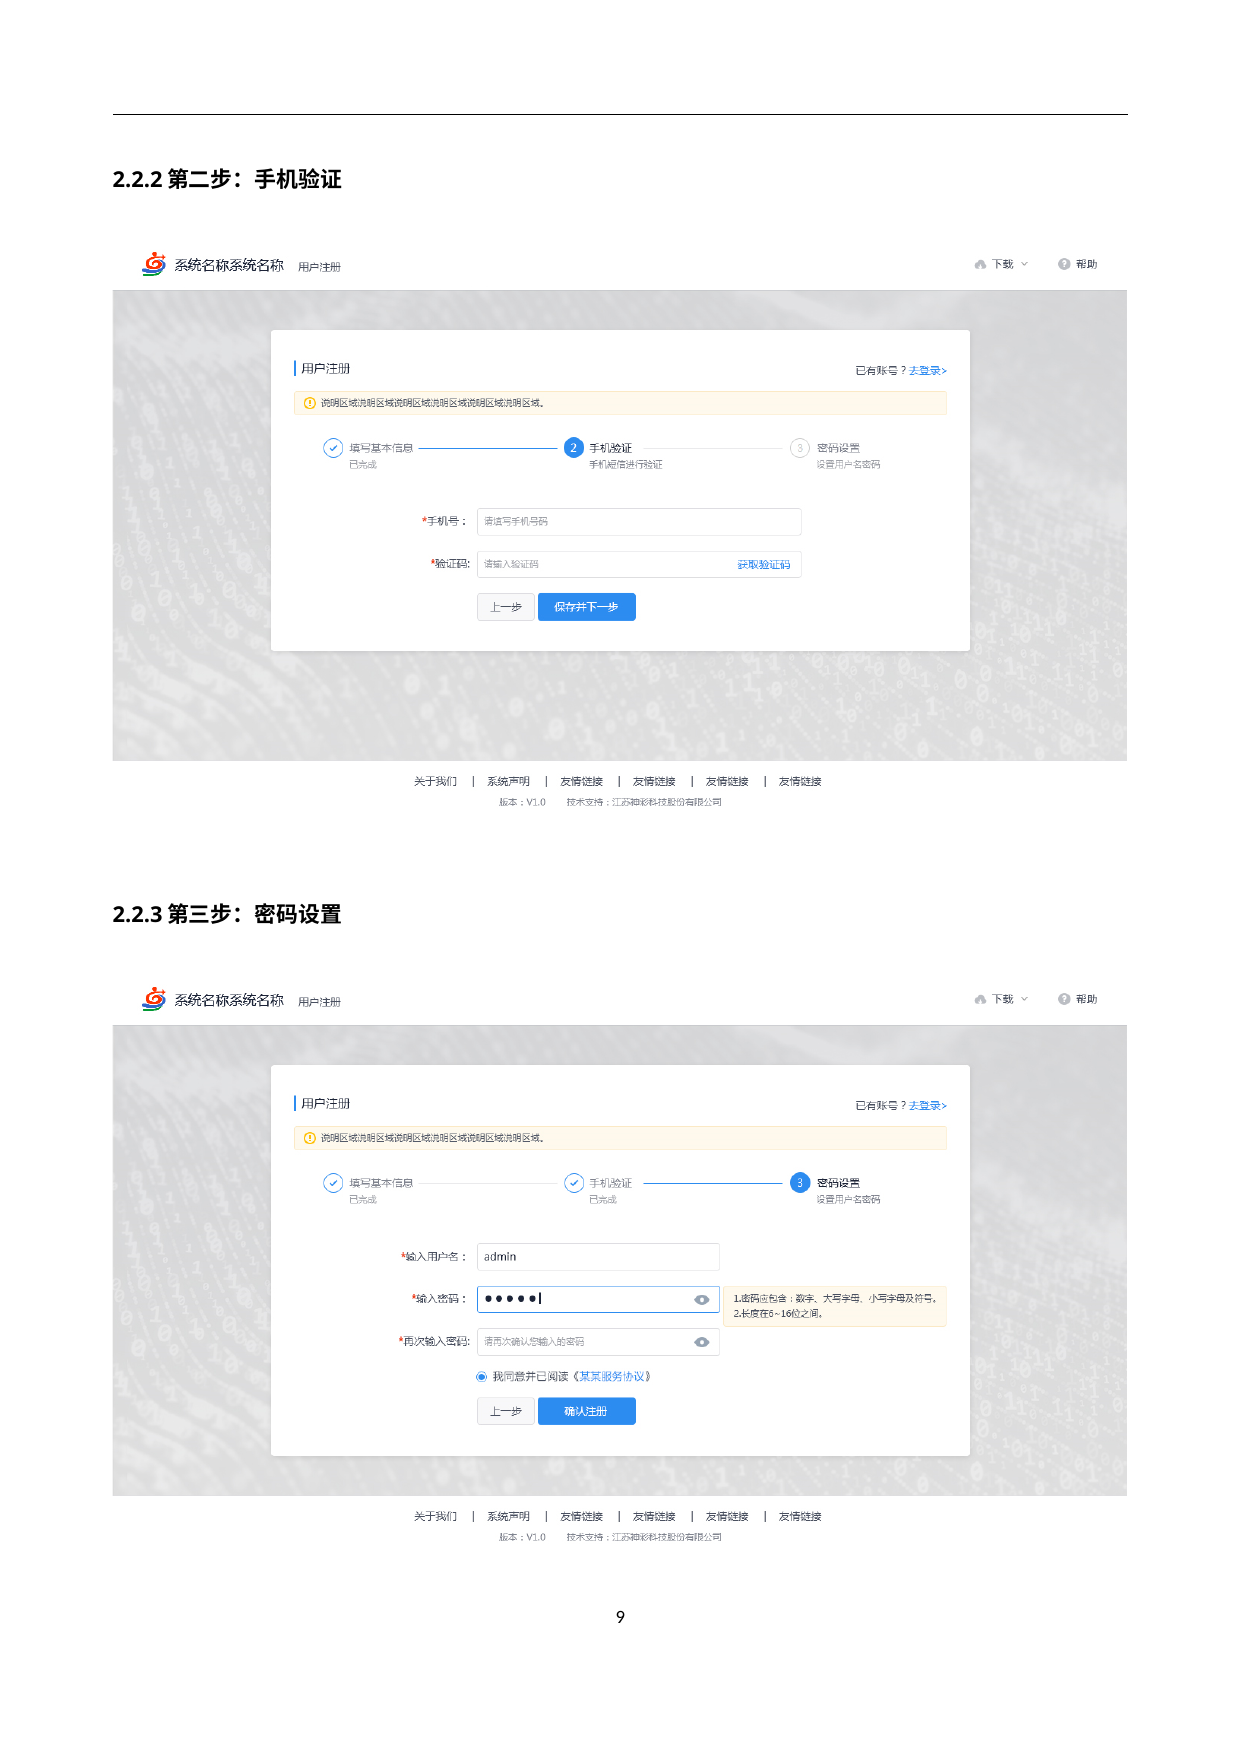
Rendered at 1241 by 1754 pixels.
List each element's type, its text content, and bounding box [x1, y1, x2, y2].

subtitle 2.2.3第三步：密码设置 [112, 897, 1128, 929]
picture [112, 972, 1127, 1556]
subtitle 2.2.2第二步：手机验证 [112, 162, 1128, 194]
picture [112, 237, 1127, 821]
